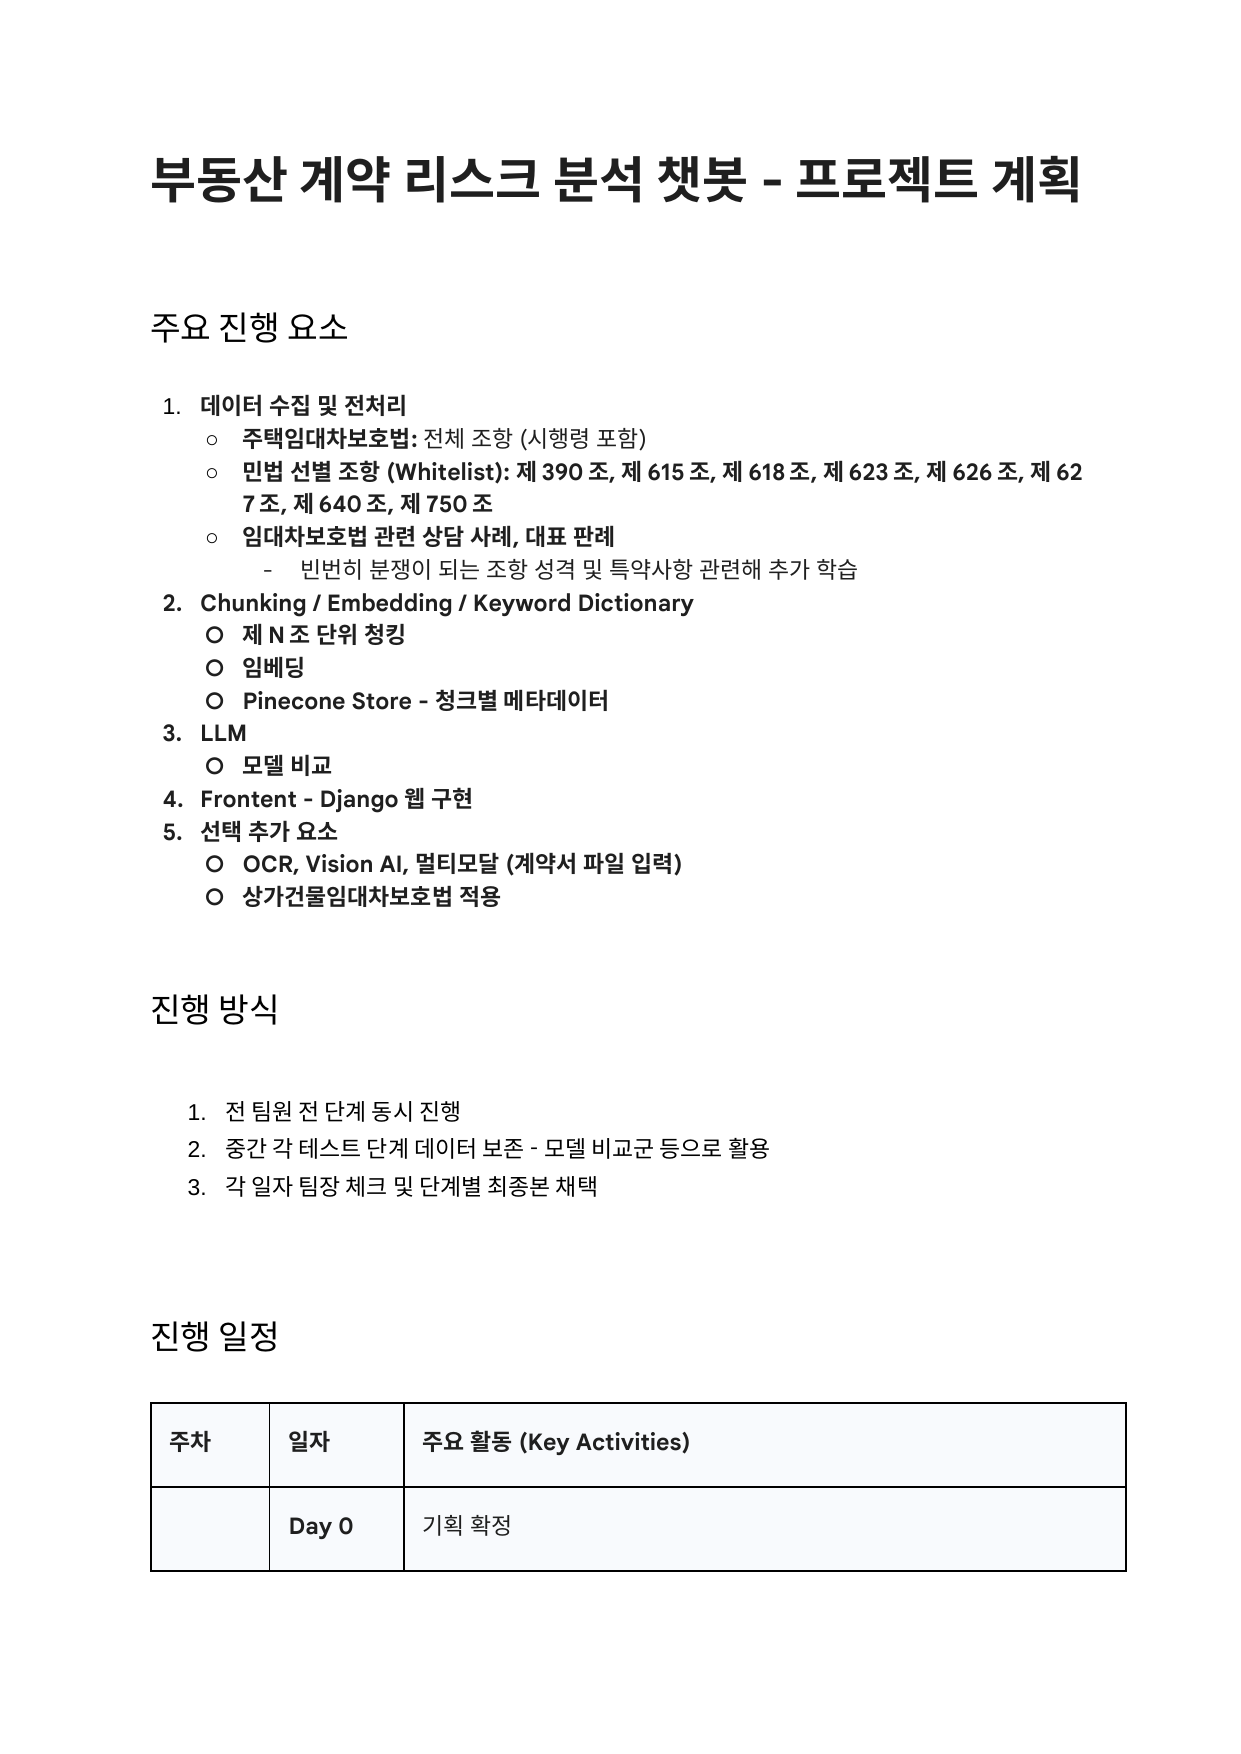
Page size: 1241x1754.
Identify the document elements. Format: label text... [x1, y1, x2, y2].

subtitle 진행 일정 [150, 1311, 1090, 1359]
table_cell 기획 확정 [405, 1488, 1125, 1570]
list LLM [162, 719, 1090, 748]
list 제N조 단위 청킹 [205, 621, 1090, 650]
list 각 일자 팀장 체크 및 단계별 최종본 채택 [187, 1169, 1090, 1202]
list 전 팀원 전 단계 동시 진행 [187, 1093, 1090, 1127]
list Chunking / Embedding / Keyword Dictionary [162, 589, 1090, 617]
list 데이터 수집 및 전처리 [162, 392, 1090, 421]
list 임베딩 [205, 654, 1090, 683]
table_header 주요 활동 (Key Activities) [405, 1404, 1125, 1486]
subtitle 부동산 계약 리스크 분석 챗봇 - 프로젝트 계획 [150, 150, 1090, 213]
list Frontent - Django 웹 구현 [162, 785, 1090, 814]
list 중간 각 테스트 단계 데이터 보존 - 모델 비교군 등으로 활용 [187, 1131, 1090, 1164]
list 선택 추가 요소 [162, 818, 1090, 846]
list Pinecone Store - 청크별 메타데이터 [205, 687, 1090, 716]
subtitle 진행 방식 [150, 983, 1090, 1032]
list 모델 비교 [205, 752, 1090, 781]
table_cell Day 0 [270, 1488, 403, 1570]
list 빈번히 분쟁이 되는 조항 성격 및 특약사항 관련해 추가 학습 [262, 556, 1090, 585]
table_header 일자 [270, 1404, 403, 1486]
list OCR, Vision AI, 멀티모달 (계약서 파일 입력) [205, 850, 1090, 879]
list 상가건물임대차보호법 적용 [205, 883, 1090, 912]
table_cell [152, 1488, 269, 1570]
table_header 주차 [152, 1404, 269, 1486]
list 민법 선별 조항 (Whitelist): 제390조, 제615조, 제618조, 제623조, 제626조, 제627조, 제640조, 제750조 [205, 458, 1090, 519]
list 주택임대차보호법: 전체 조항 (시행령 포함) [205, 425, 1090, 454]
subtitle 주요 진행 요소 [150, 302, 1090, 350]
list 임대차보호법 관련 상담 사례, 대표 판례 [205, 523, 1090, 552]
